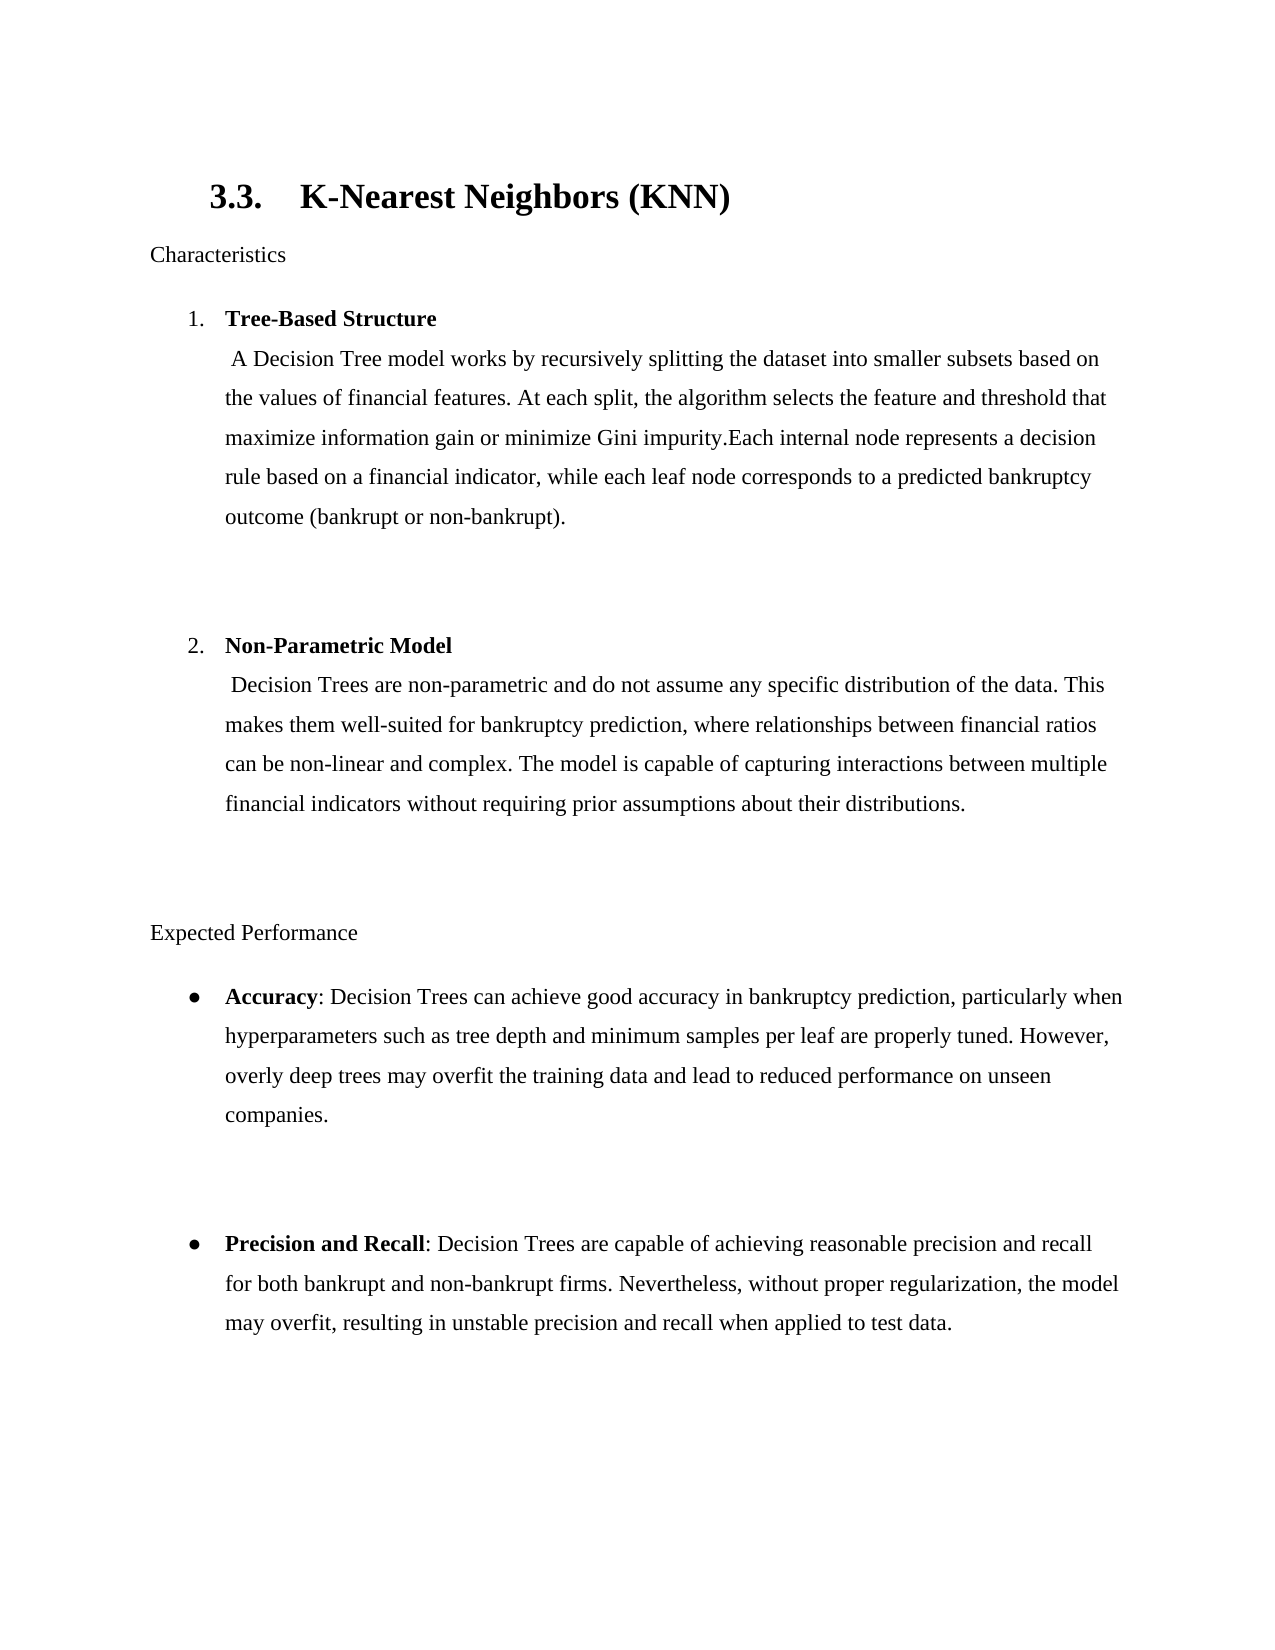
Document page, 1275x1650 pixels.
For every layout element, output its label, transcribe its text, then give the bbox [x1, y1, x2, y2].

text Expected Performance [150, 918, 1125, 945]
text Characteristics [150, 241, 1125, 267]
list Tree-Based Structure A Decision Tree model works by recursively splitting the dataset into smaller subsets based on the values of financial features. At each split, the algorithm selects the feature and threshold that maximize information gain or minimize Gini impurity.Each internal node represents a decision rule based on a financial indicator, while each leaf node corresponds to a predicted bankruptcy outcome (bankrupt or non-bankrupt). [187, 305, 1125, 529]
list Non-Parametric Model Decision Trees are non-parametric and do not assume any specific distribution of the data. This makes them well-suited for bankruptcy prediction, where relationships between financial ratios can be non-linear and complex. The model is capable of capturing interactions between multiple financial indicators without requiring prior assumptions about their distributions. [187, 632, 1125, 816]
subtitle K-Nearest Neighbors (KNN) [262, 175, 1125, 216]
list Precision and Recall: Decision Trees are capable of achieving reasonable precision and recall for both bankrupt and non-bankrupt firms. Nevertheless, without proper regularization, the model may overfit, resulting in unstable precision and recall when applied to test data. [187, 1230, 1125, 1336]
list Accuracy: Decision Trees can achieve good accuracy in bankruptcy prediction, particularly when hyperparameters such as tree depth and minimum samples per leaf are properly tuned. However, overly deep trees may overfit the training data and lead to reduced performance on unseen companies. [187, 983, 1125, 1128]
